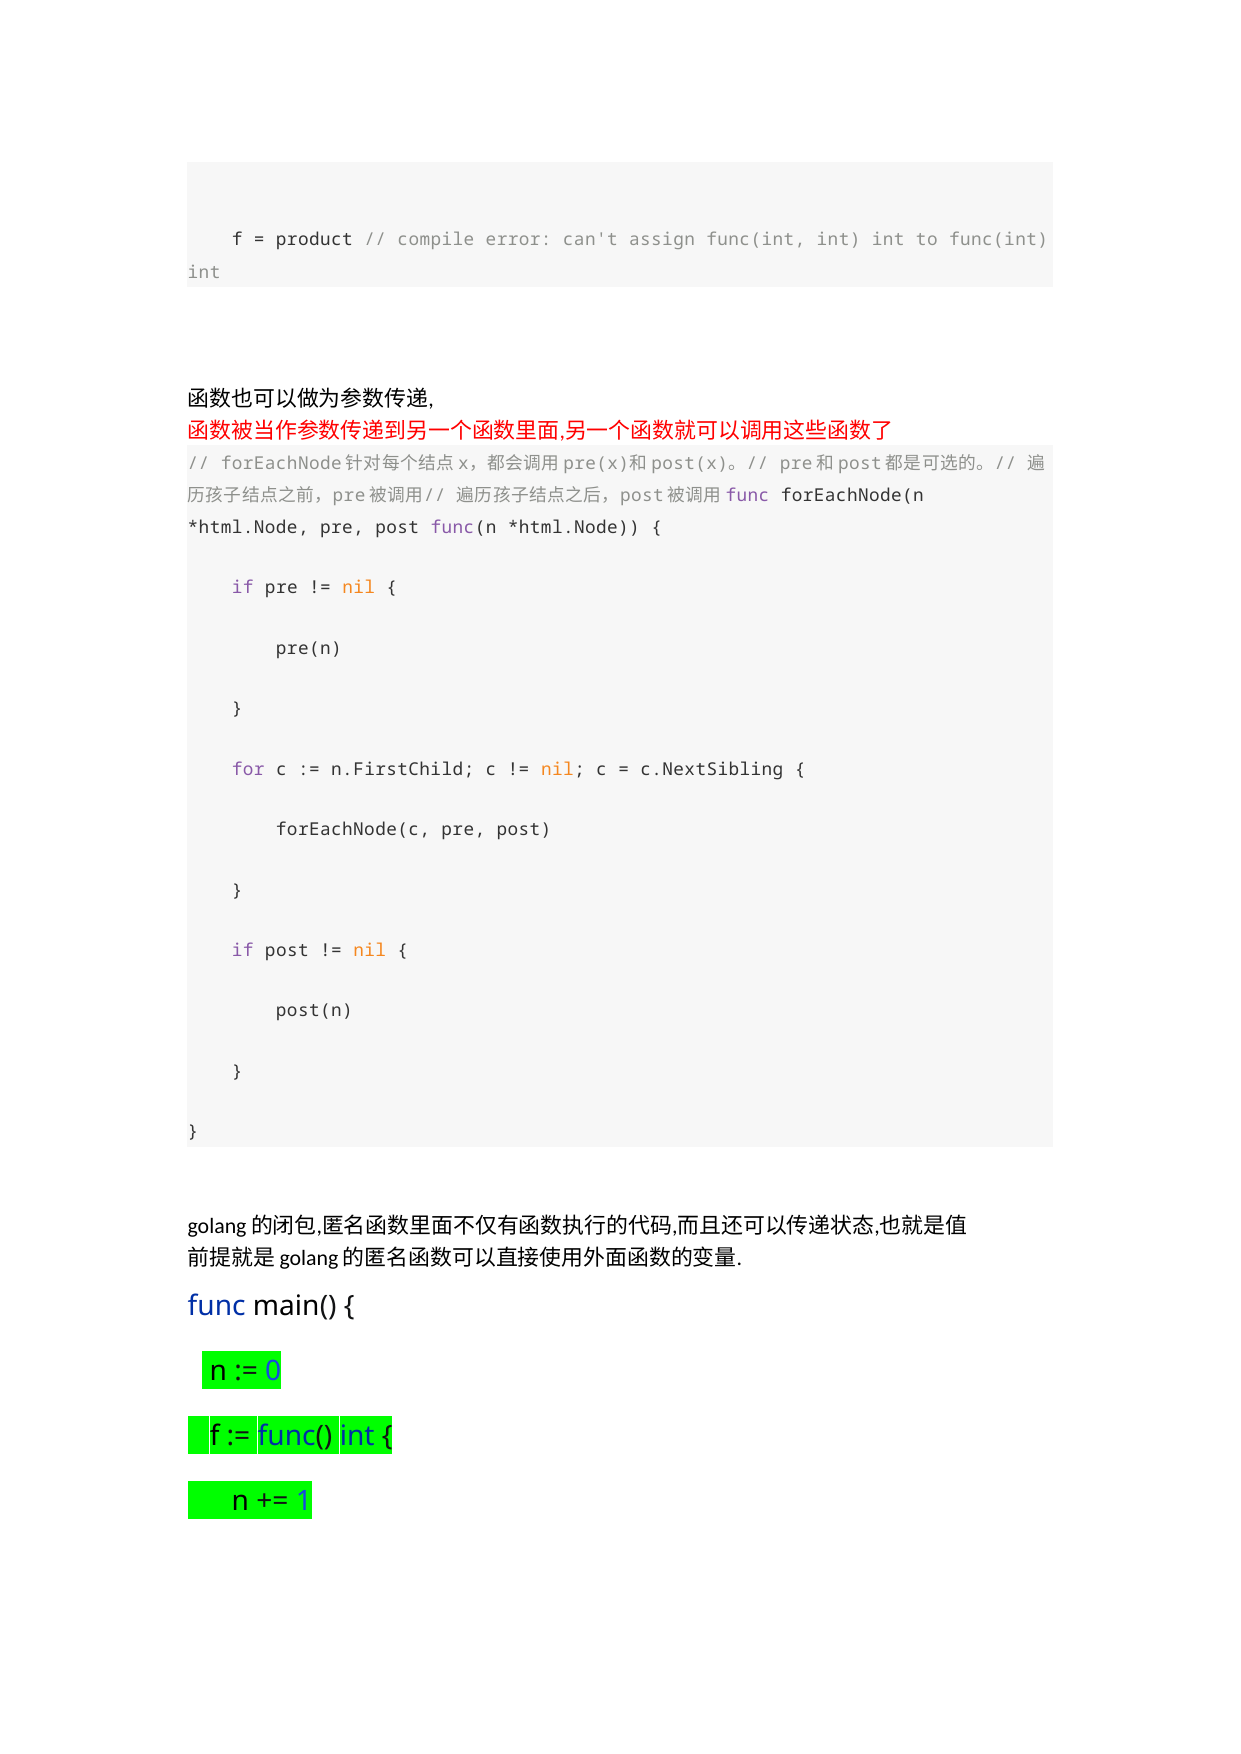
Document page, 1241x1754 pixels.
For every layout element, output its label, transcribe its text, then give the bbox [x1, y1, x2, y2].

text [187, 1272, 1053, 1532]
text golang的闭包,匿名函数里面不仅有函数执行的代码,而且还可以传递状态,也就是值 [187, 1207, 1053, 1240]
text pre(n) [187, 631, 1053, 664]
text } [187, 1054, 1053, 1087]
text if pre != nil { [187, 571, 1053, 603]
text post(n) [187, 994, 1053, 1026]
text 前提就是golang的匿名函数可以直接使用外面函数的变量. [187, 1240, 1053, 1272]
text } [187, 692, 1053, 724]
text 函数被当作参数传递到另一个函数里面,另一个函数就可以调用这些函数了 [187, 413, 1053, 445]
text forEachNode(c, pre, post) [187, 812, 1053, 845]
text for c := n.FirstChild; c != nil; c = c.NextSibling { [187, 752, 1053, 784]
text // forEachNode针对每个结点x，都会调用pre(x)和post(x)。// pre和post都是可选的。// 遍历孩子结点之前，pre被调用// 遍历孩子结点之后，post被调用func forEachNode(n *html.Node, pre, post func(n *html.Node)) { [187, 445, 1053, 543]
text } [187, 873, 1053, 905]
text } [187, 1114, 1053, 1147]
text f = product // compile error: can't assign func(int, int) int to func(int) int [187, 222, 1053, 287]
text 函数也可以做为参数传递, [187, 380, 1053, 413]
text if post != nil { [187, 933, 1053, 966]
